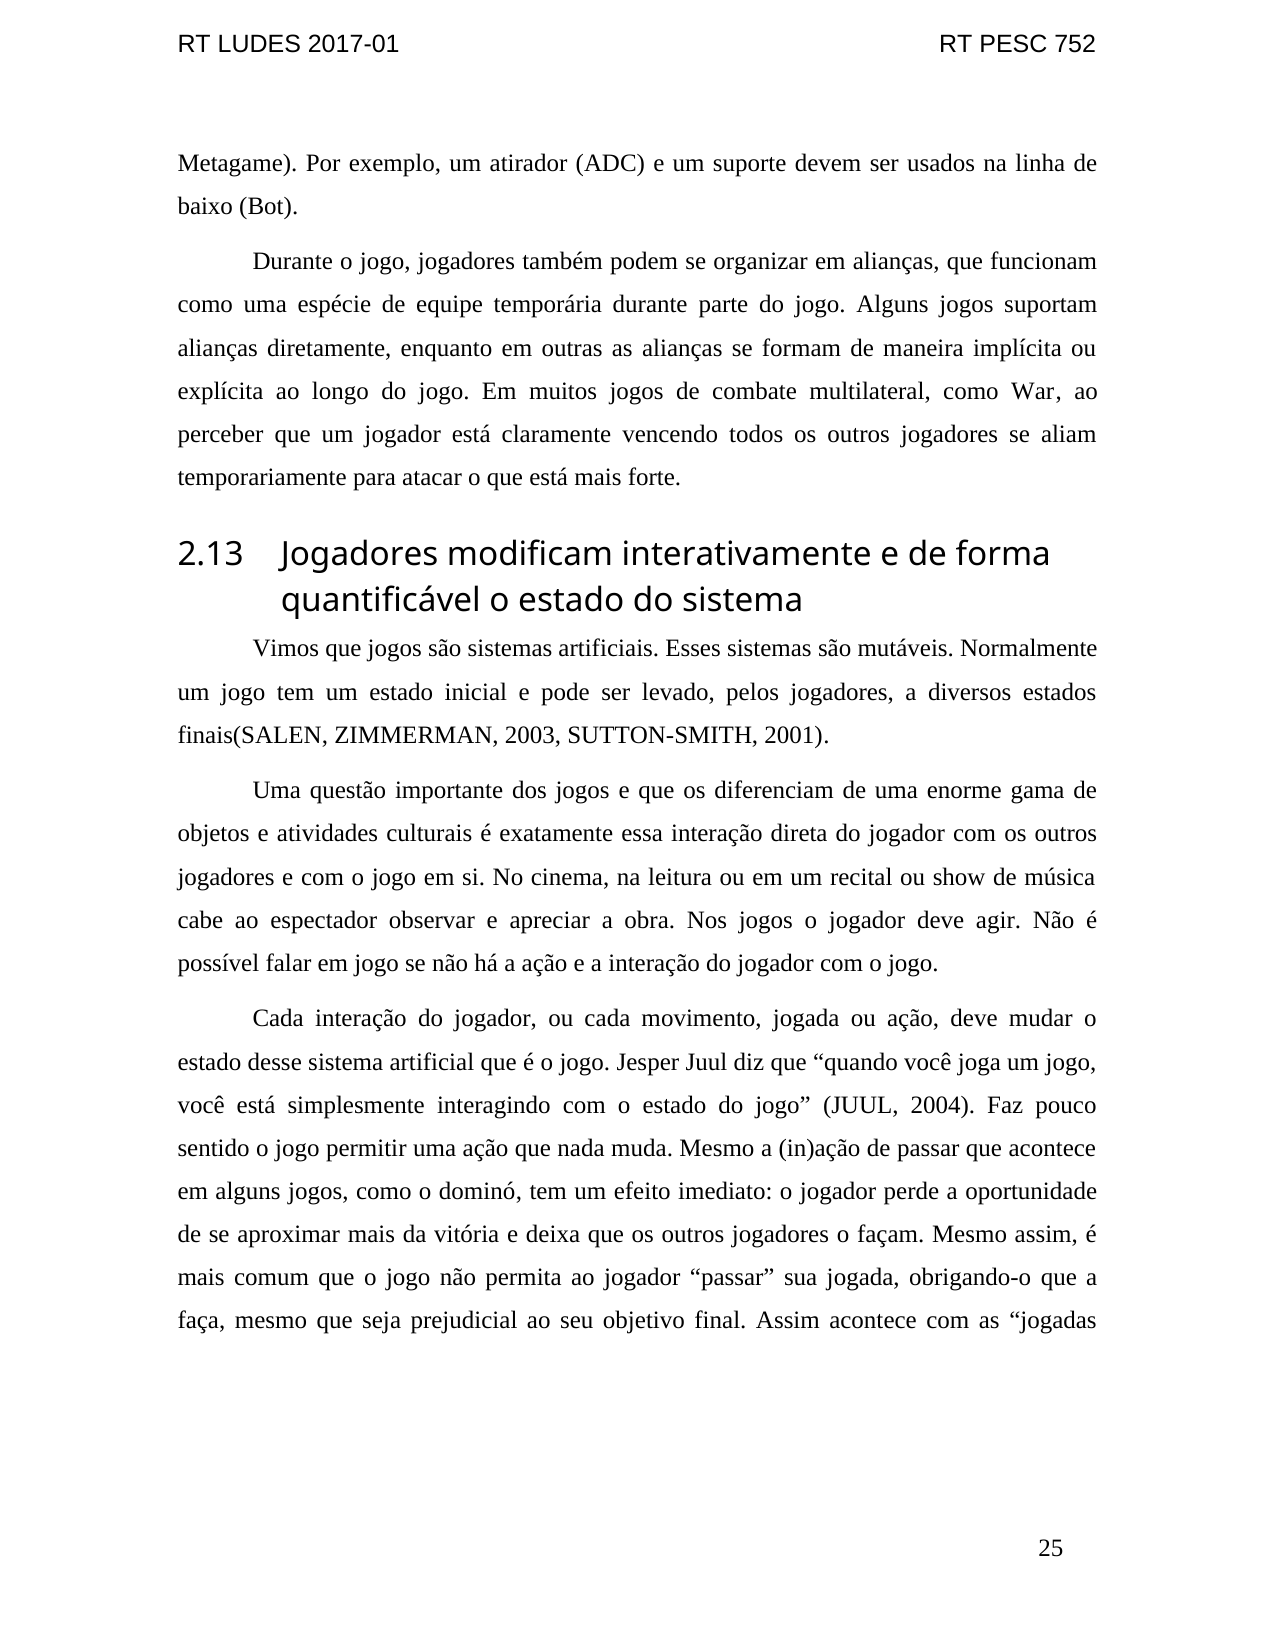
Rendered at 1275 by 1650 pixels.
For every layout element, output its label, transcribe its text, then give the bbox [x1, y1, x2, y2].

text Durante o jogo, jogadores também podem se organizar em alianças, que funcionam como uma espécie de equipe temporária durante parte do jogo. Alguns jogos suportam alianças diretamente, enquanto em outras as alianças se formam de maneira implícita ou explícita ao longo do jogo. Em muitos jogos de combate multilateral, como War, ao perceber que um jogador está claramente vencendo todos os outros jogadores se aliam temporariamente para atacar o que está mais forte. [177, 246, 1098, 491]
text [177, 1003, 1098, 1377]
text Uma questão importante dos jogos e que os diferenciam de uma enorme gama de objetos e atividades culturais é exatamente essa interação direta do jogador com os outros jogadores e com o jogo em si. No cinema, na leitura ou em um recital ou show de música cabe ao espectador observar e apreciar a obra. Nos jogos o jogador deve agir. Não é possível falar em jogo se não há a ação e a interação do jogador com o jogo. [177, 775, 1098, 977]
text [177, 148, 1098, 219]
subtitle Jogadores modificam interativamente e de forma quantificável o estado do sistema [177, 530, 1098, 621]
text Vimos que jogos são sistemas artificiais. Esses sistemas são mutáveis. Normalmente um jogo tem um estado inicial e pode ser levado, pelos jogadores, a diversos estados finais(SALEN, ZIMMERMAN, 2003, SUTTON-SMITH, 2001). [177, 633, 1098, 748]
